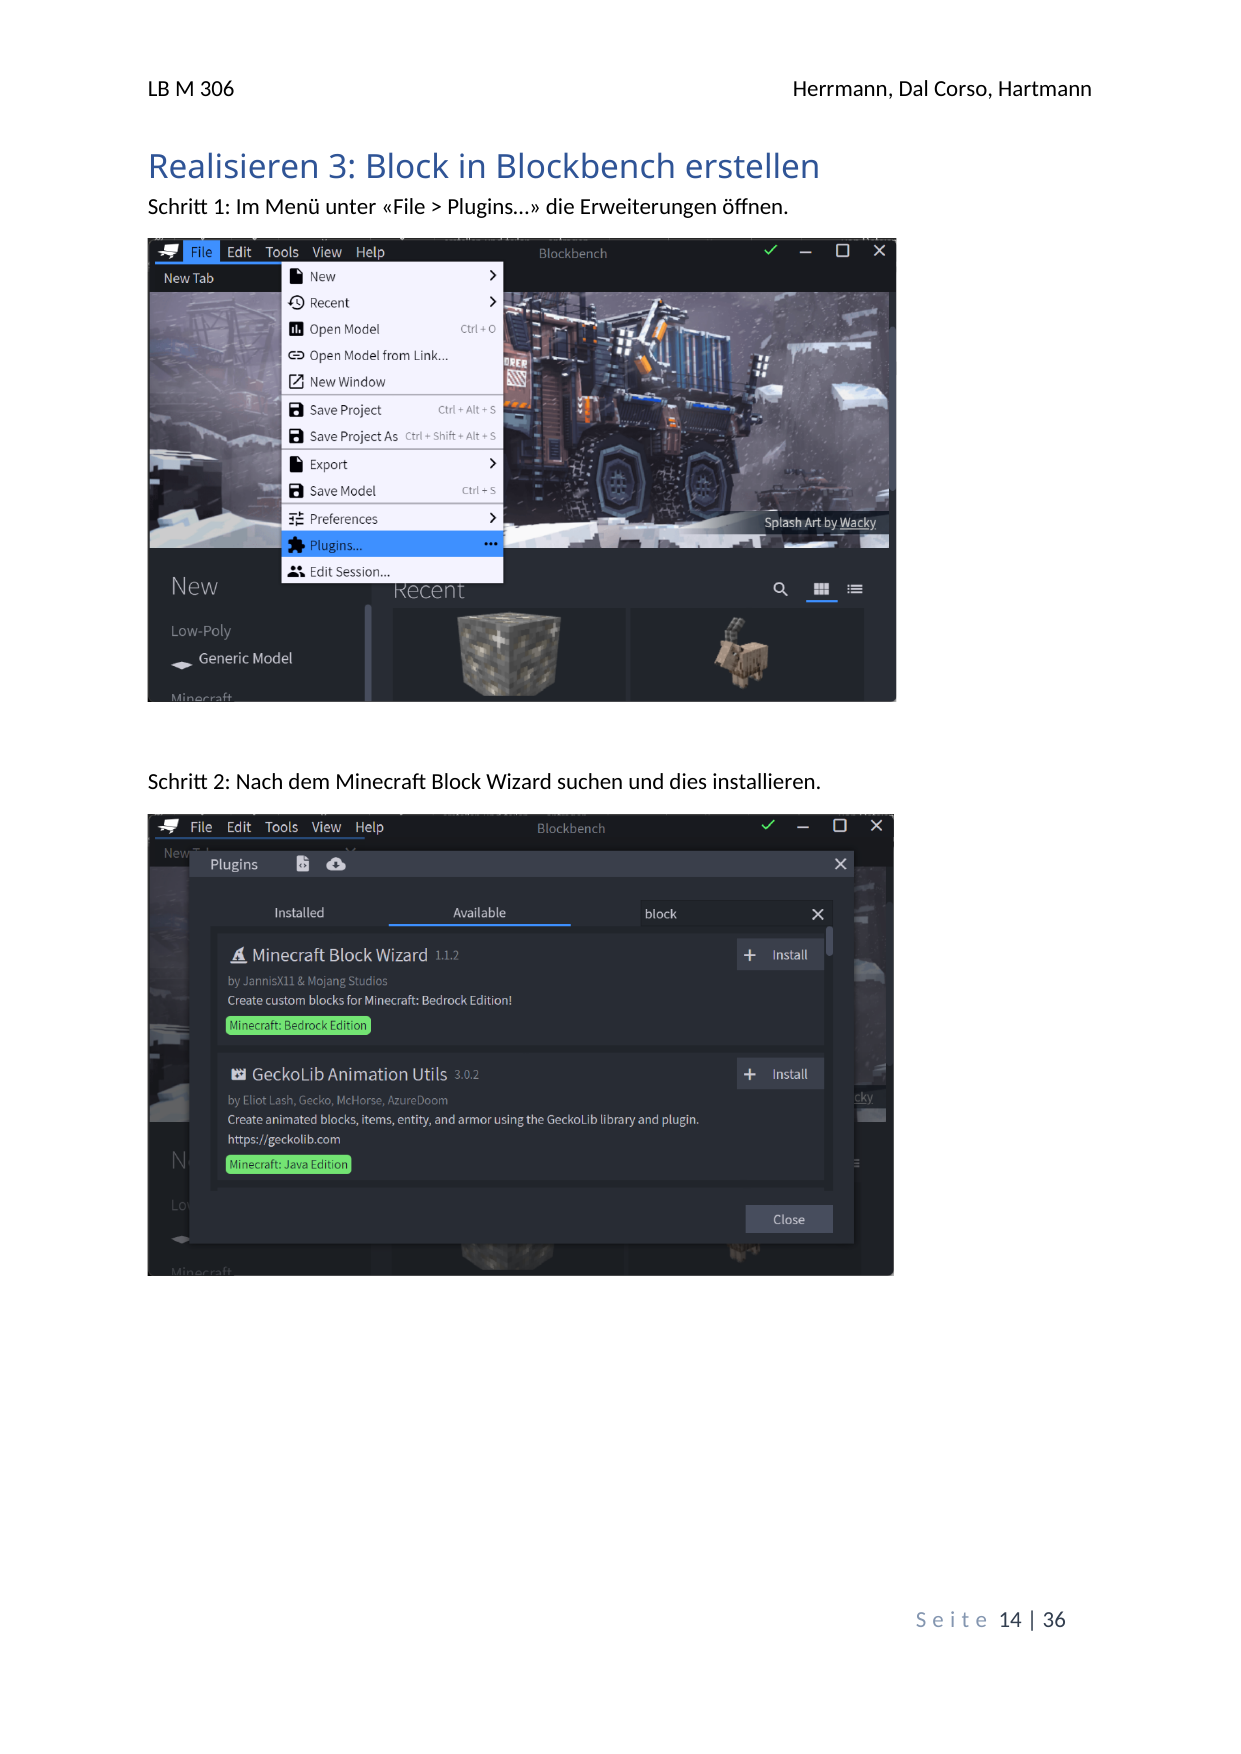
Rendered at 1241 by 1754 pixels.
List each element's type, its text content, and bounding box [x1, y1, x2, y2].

picture [147, 814, 894, 1276]
text Schritt 1: Im Menü unter «File > Plugins…» die Erweiterungen öffnen. [148, 192, 1093, 220]
text Schritt 2: Nach dem Minecraft Block Wizard suchen und dies installieren. [148, 767, 1093, 795]
subtitle Realisieren 3: Block in Blockbench erstellen [148, 143, 1093, 188]
picture [147, 238, 897, 702]
